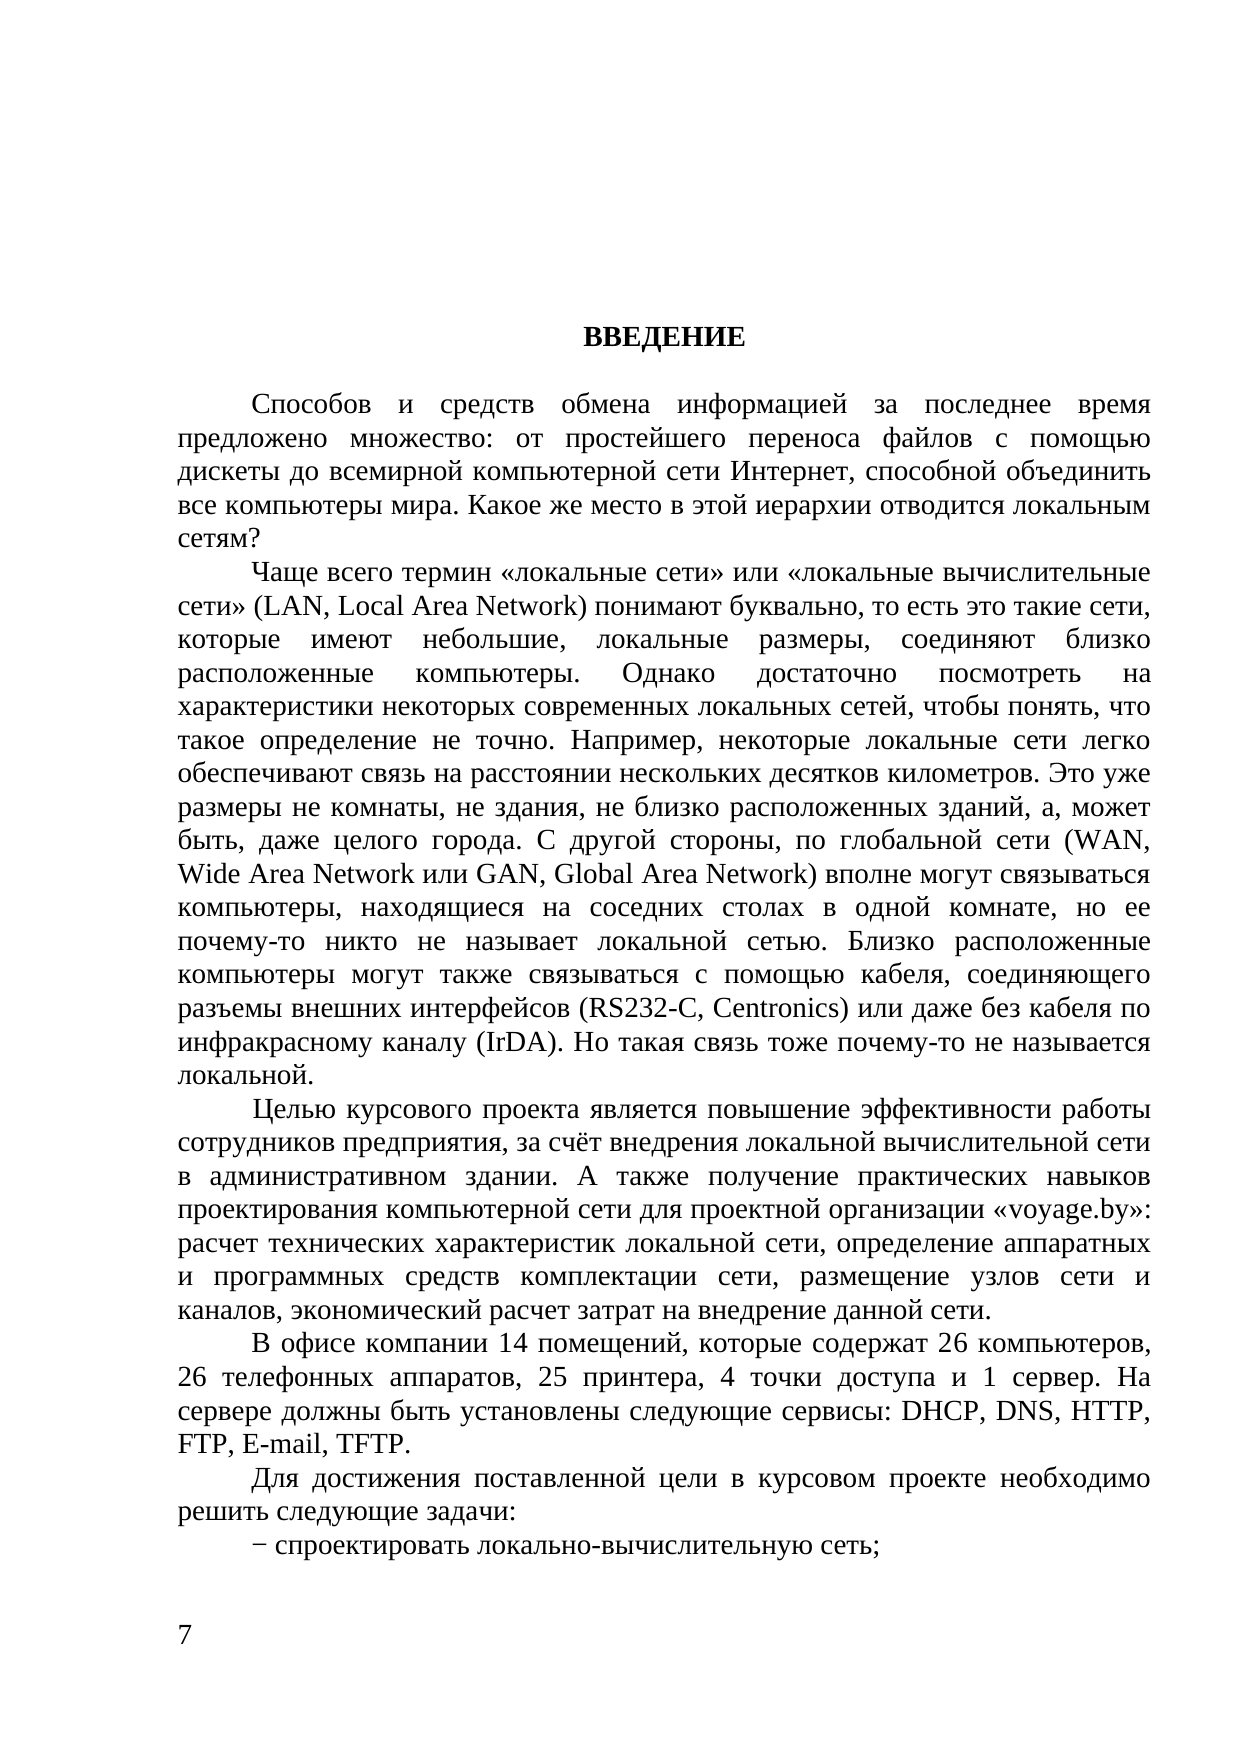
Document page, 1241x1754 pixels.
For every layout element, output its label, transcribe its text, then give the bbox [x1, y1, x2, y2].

text ВВЕДЕНИЕ [177, 319, 1152, 353]
text В офисе компании 14 помещений, которые содержат 26 компьютеров, 26 телефонных аппаратов, 25 принтера, 4 точки доступа и 1 сервер. На сервере должны быть установлены следующие сервисы: DHCP, DNS, HTTP, FTP, E-mail, TFTP. [177, 1326, 1152, 1460]
text Целью курсового проекта является повышение эффективности работы сотрудников предприятия, за счёт внедрения локальной вычислительной сети в административном здании. А также получение практических навыков проектирования компьютерной сети для проектной организации «voyage.by»: расчет технических характеристик локальной сети, определение аппаратных и программных средств комплектации сети, размещение узлов сети и каналов, экономический расчет затрат на внедрение данной сети. [177, 1091, 1152, 1326]
text Для достижения поставленной цели в курсовом проекте необходимо решить следующие задачи: [177, 1460, 1152, 1527]
text Чаще всего термин «локальные сети» или «локальные вычислительные сети» (LAN, Local Area Network) понимают буквально, то есть это такие сети, которые имеют небольшие, локальные размеры, соединяют близко расположенные компьютеры. Однако достаточно посмотреть на характеристики некоторых современных локальных сетей, чтобы понять, что такое определение не точно. Например, некоторые локальные сети легко обеспечивают связь на расстоянии нескольких десятков километров. Это уже размеры не комнаты, не здания, не близко расположенных зданий, а, может быть, даже целого города. С другой стороны, по глобальной сети (WAN, Wide Area Network или GAN, Global Area Network) вполне могут связываться компьютеры, находящиеся на соседних столах в одной комнате, но ее почему-то никто не называет локальной сетью. Близко расположенные компьютеры могут также связываться с помощью кабеля, соединяющего разъемы внешних интерфейсов (RS232-C, Centronics) или даже без кабеля по инфракрасному каналу (IrDA). Но такая связь тоже почему-то не называется локальной. [177, 554, 1152, 1091]
text − спроектировать локально-вычислительную сеть; [177, 1527, 1152, 1560]
text Способов и средств обмена информацией за последнее время предложено множество: от простейшего переноса файлов с помощью дискеты до всемирной компьютерной сети Интернет, способной объединить все компьютеры мира. Какое же место в этой иерархии отводится локальным сетям? [177, 386, 1152, 554]
